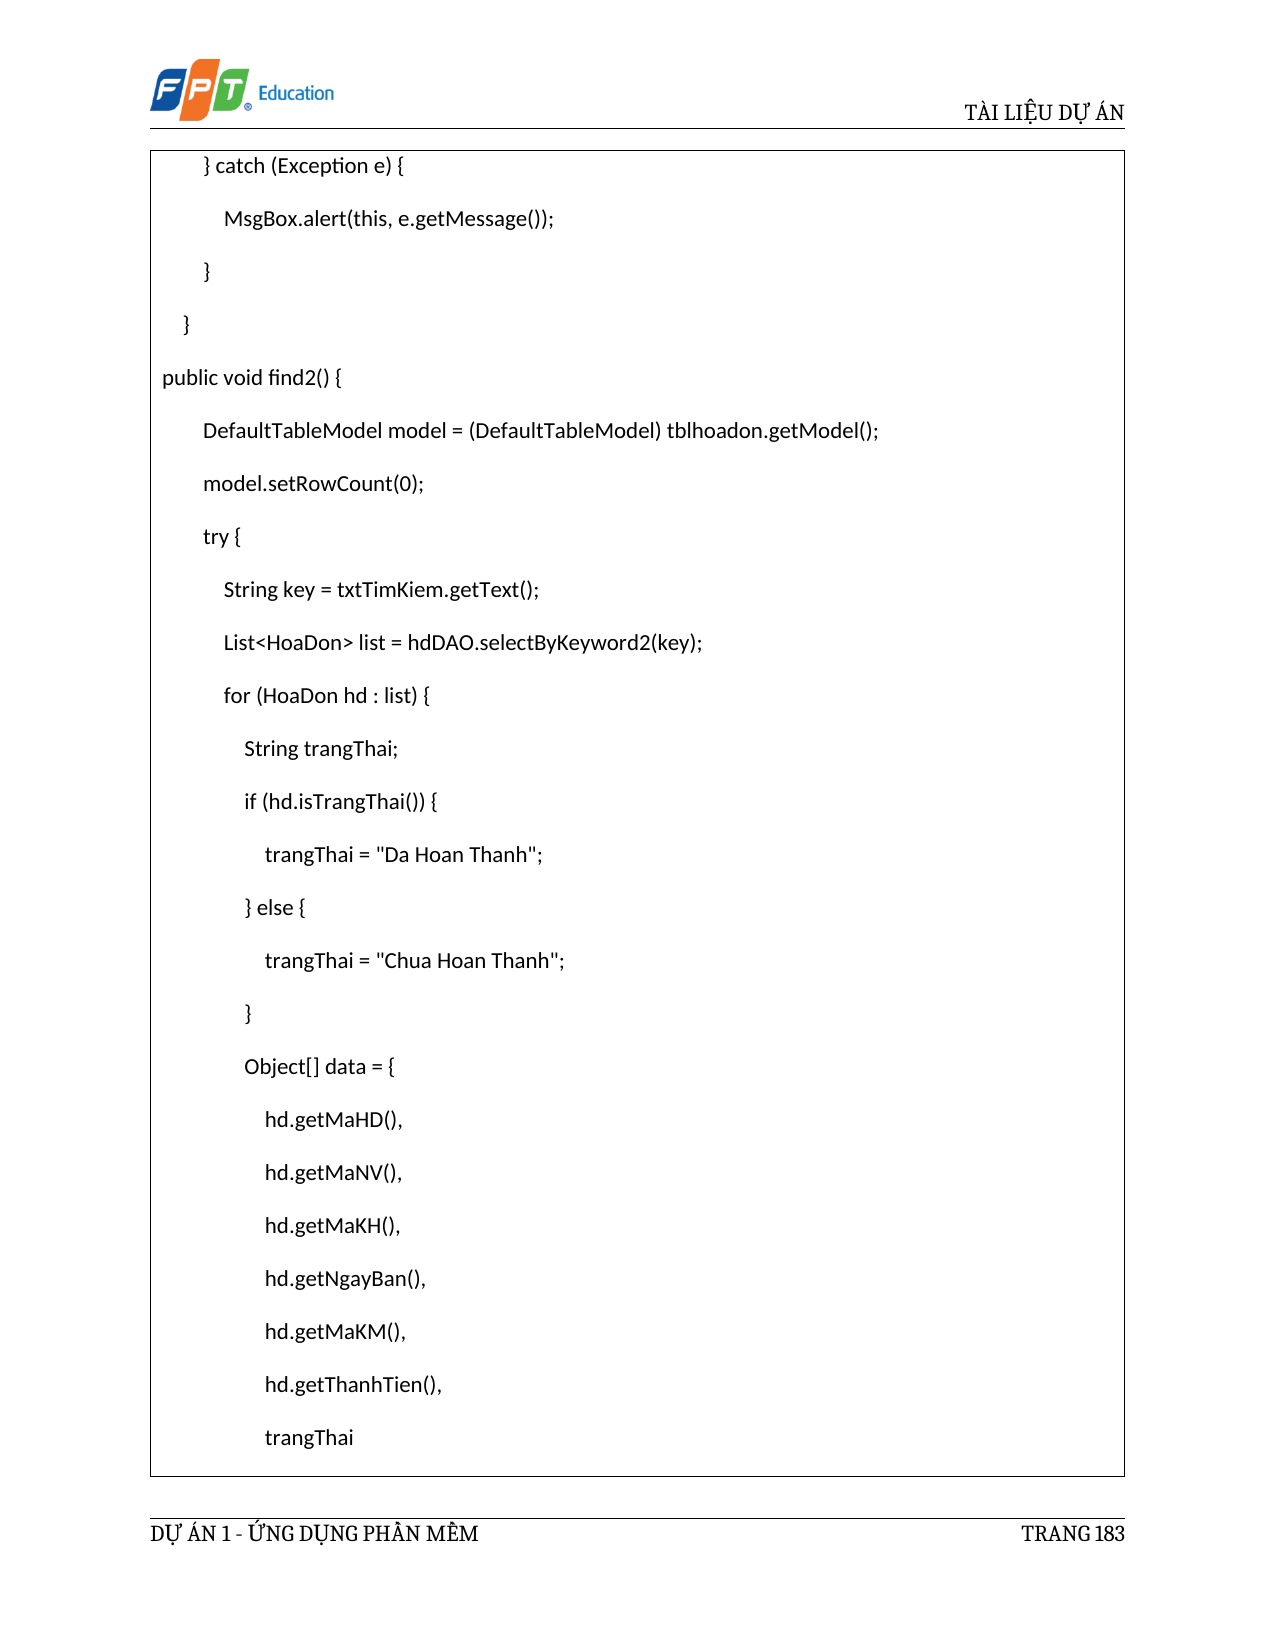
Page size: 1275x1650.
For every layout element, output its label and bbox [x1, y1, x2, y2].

table_header [151, 151, 1124, 1476]
picture [150, 59, 336, 121]
